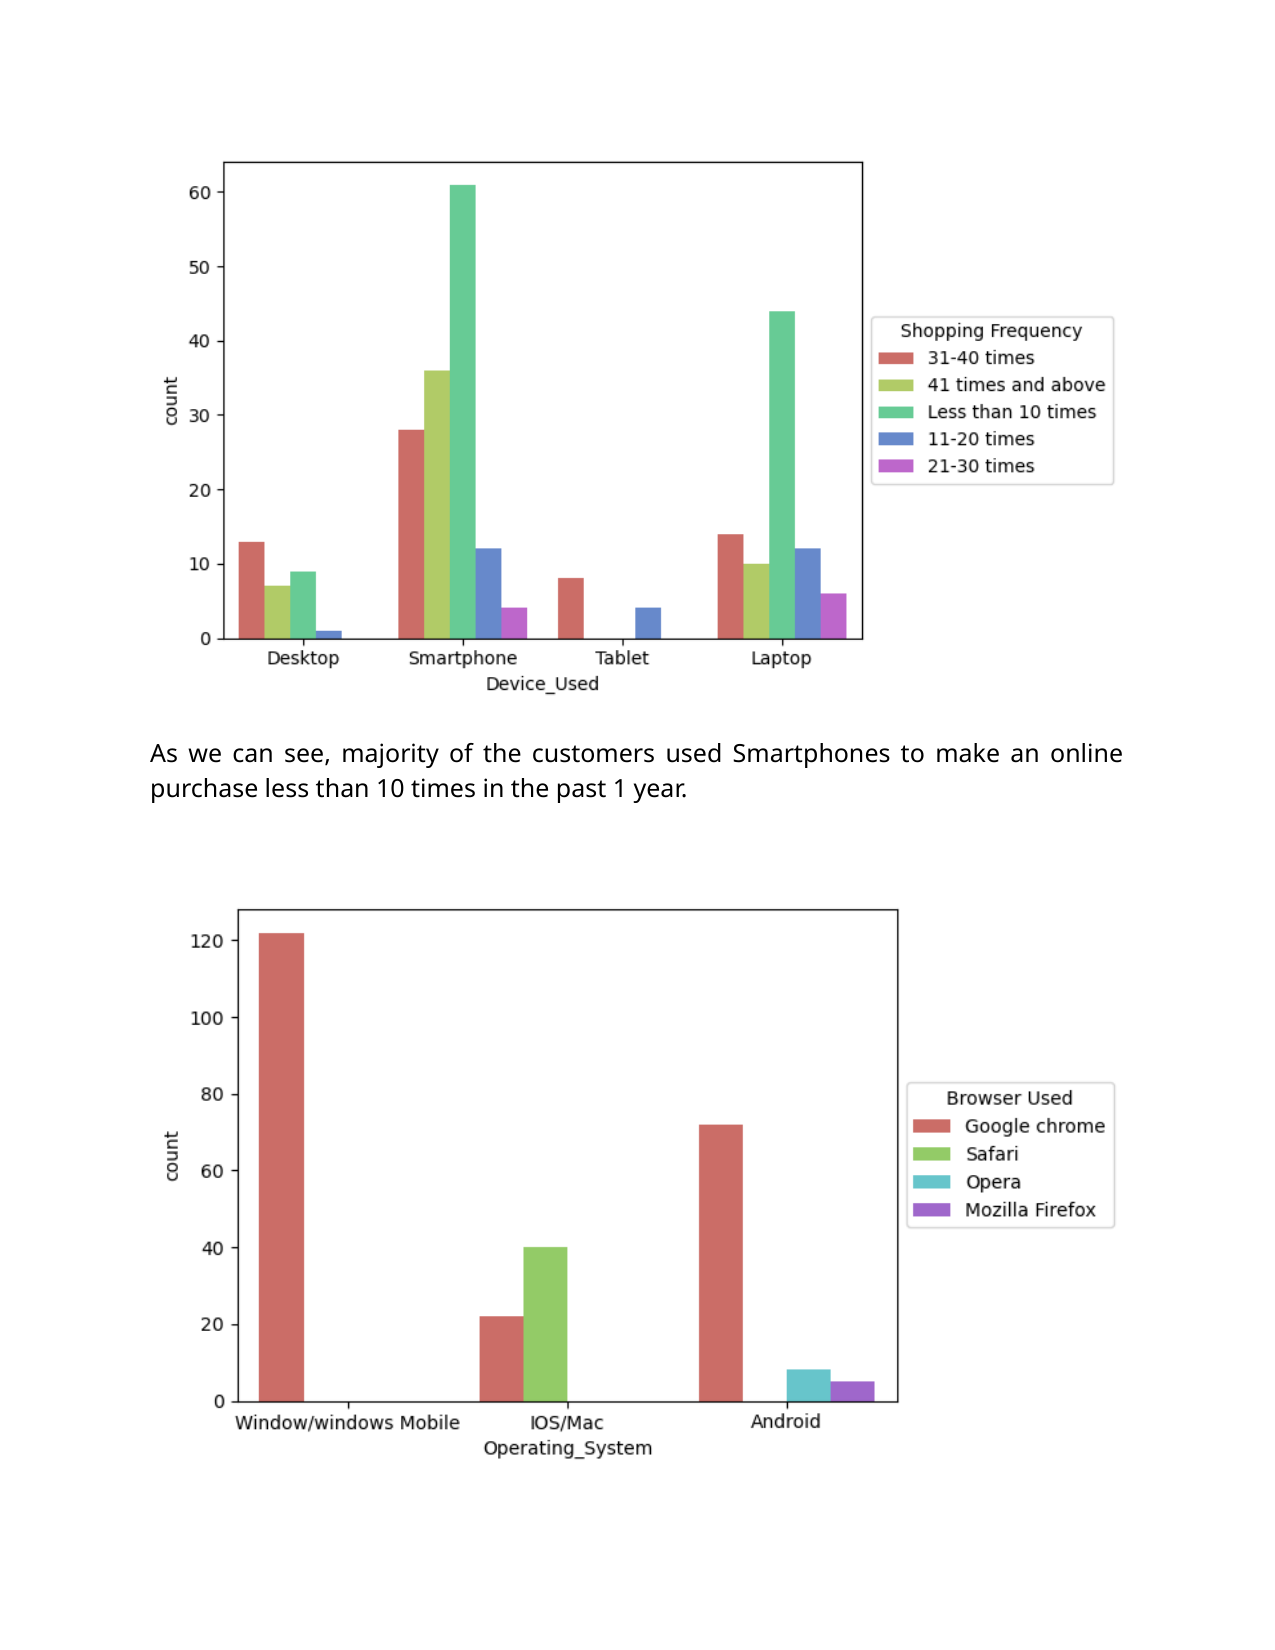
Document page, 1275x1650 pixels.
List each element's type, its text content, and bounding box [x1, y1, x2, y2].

picture [150, 150, 1125, 707]
text As we can see, majority of the customers used Smartphones to make an online purchase less than 10 times in the past 1 year. [150, 736, 1125, 804]
picture [150, 896, 1125, 1472]
